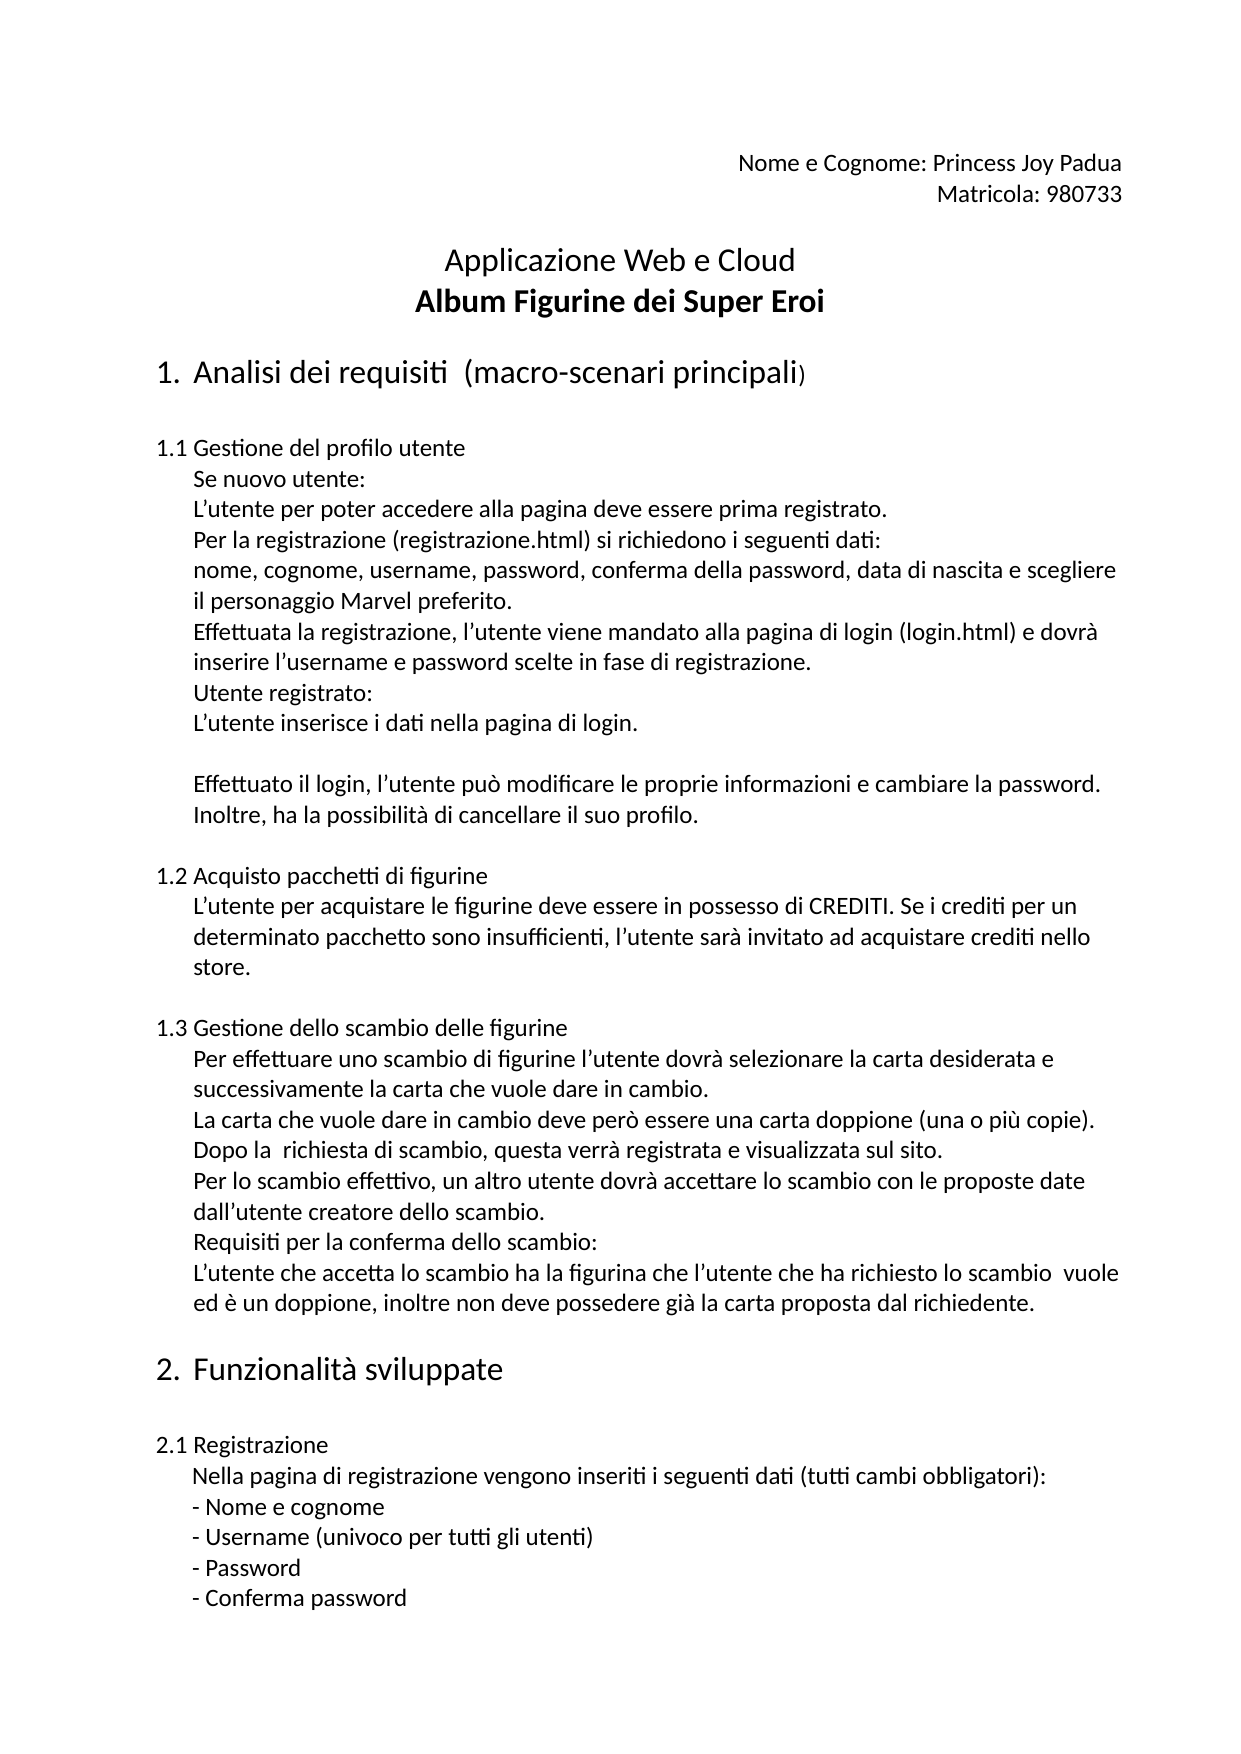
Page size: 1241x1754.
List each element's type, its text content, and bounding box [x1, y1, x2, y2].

list Funzionalità sviluppate [156, 1348, 1122, 1389]
text - Password [192, 1552, 1122, 1582]
list Utente registrato: [193, 677, 1122, 707]
text Nome e Cognome: Princess Joy Padua [118, 148, 1122, 178]
text Album Figurine dei Super Eroi [118, 280, 1122, 321]
list L’utente per acquistare le figurine deve essere in possesso di CREDITI. Se i crediti per un determinato pacchetto sono insufficienti, l’utente sarà invitato ad acquistare crediti nello store. [193, 890, 1122, 982]
list L’utente per poter accedere alla pagina deve essere prima registrato. [193, 494, 1122, 524]
list Gestione del profilo utente [156, 433, 1122, 463]
list Dopo la richiesta di scambio, questa verrà registrata e visualizzata sul sito. [193, 1134, 1122, 1165]
list Acquisto pacchetti di figurine [156, 860, 1122, 890]
list Registrazione [156, 1430, 1122, 1460]
text Applicazione Web e Cloud [118, 239, 1122, 280]
list Gestione dello scambio delle figurine [156, 1012, 1122, 1043]
list Per lo scambio effettivo, un altro utente dovrà accettare lo scambio con le proposte date dall’utente creatore dello scambio. [193, 1165, 1122, 1226]
list Per effettuare uno scambio di figurine l’utente dovrà selezionare la carta desiderata e successivamente la carta che vuole dare in cambio. [193, 1043, 1122, 1104]
list L’utente che accetta lo scambio ha la figurina che l’utente che ha richiesto lo scambio vuole ed è un doppione, inoltre non deve possedere già la carta proposta dal richiedente. [193, 1257, 1122, 1318]
list Analisi dei requisiti (macro-scenari principali) [156, 351, 1122, 392]
text Nella pagina di registrazione vengono inseriti i seguenti dati (tutti cambi obbligatori): [192, 1460, 1122, 1491]
list Se nuovo utente: [193, 463, 1122, 494]
text - Conferma password [192, 1582, 1122, 1613]
list Effettuato il login, l’utente può modificare le proprie informazioni e cambiare la password. Inoltre, ha la possibilità di cancellare il suo profilo. [193, 768, 1122, 829]
list Per la registrazione (registrazione.html) si richiedono i seguenti dati: [193, 524, 1122, 555]
list Requisiti per la conferma dello scambio: [193, 1226, 1122, 1257]
list Effettuata la registrazione, l’utente viene mandato alla pagina di login (login.html) e dovrà inserire l’username e password scelte in fase di registrazione. [193, 616, 1122, 677]
list nome, cognome, username, password, conferma della password, data di nascita e scegliere il personaggio Marvel preferito. [193, 555, 1122, 616]
list L’utente inserisce i dati nella pagina di login. [193, 707, 1122, 738]
list La carta che vuole dare in cambio deve però essere una carta doppione (una o più copie). [193, 1104, 1122, 1134]
text Matricola: 980733 [118, 178, 1122, 209]
text - Nome e cognome [192, 1491, 1122, 1521]
text - Username (univoco per tutti gli utenti) [192, 1521, 1122, 1552]
